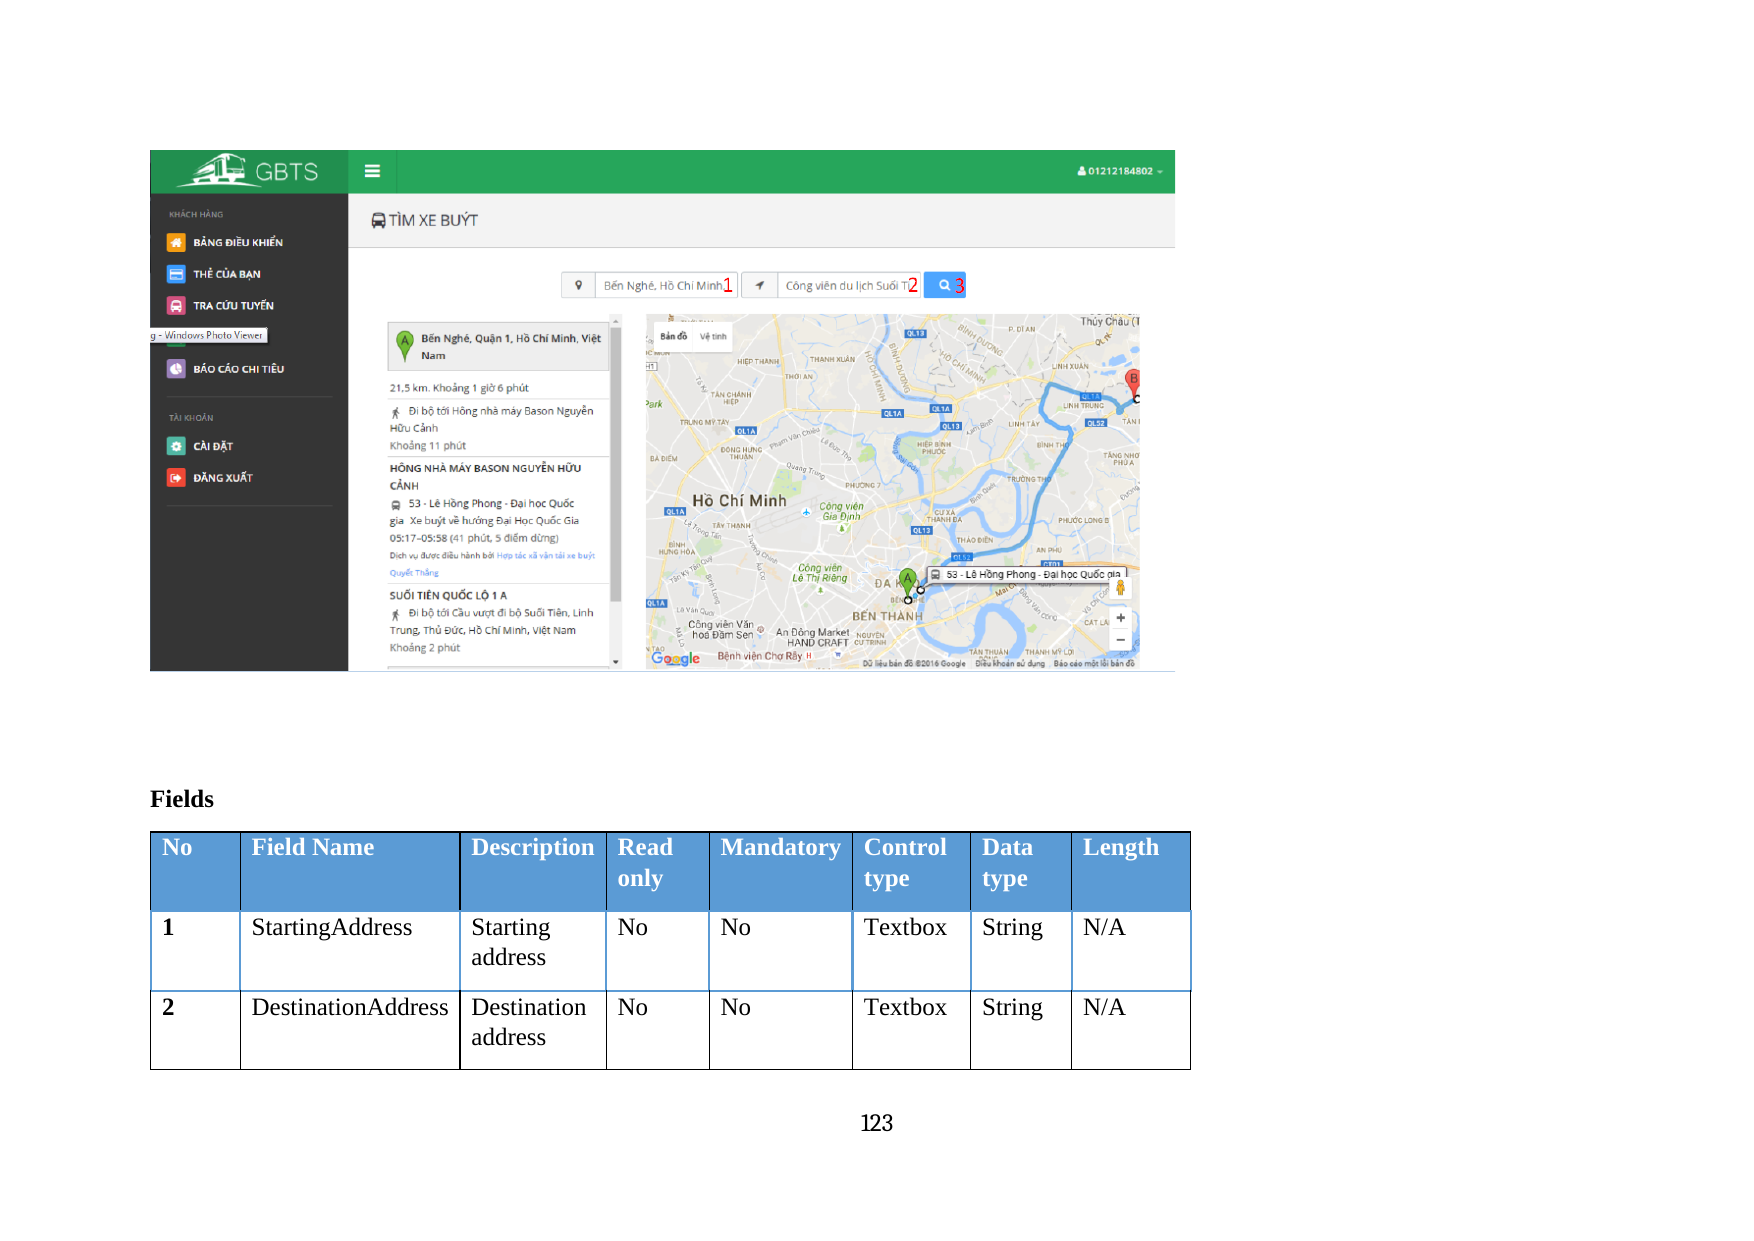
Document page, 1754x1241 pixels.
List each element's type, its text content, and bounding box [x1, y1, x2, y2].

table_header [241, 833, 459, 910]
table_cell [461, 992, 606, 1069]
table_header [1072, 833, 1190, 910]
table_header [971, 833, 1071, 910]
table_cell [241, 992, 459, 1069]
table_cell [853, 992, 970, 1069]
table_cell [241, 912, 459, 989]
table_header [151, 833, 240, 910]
picture [150, 150, 1176, 672]
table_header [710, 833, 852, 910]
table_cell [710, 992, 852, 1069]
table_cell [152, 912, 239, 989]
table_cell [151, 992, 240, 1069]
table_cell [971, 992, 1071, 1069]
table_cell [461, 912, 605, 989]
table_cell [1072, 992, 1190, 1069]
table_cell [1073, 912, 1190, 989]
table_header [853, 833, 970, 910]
text Fields [150, 784, 1604, 813]
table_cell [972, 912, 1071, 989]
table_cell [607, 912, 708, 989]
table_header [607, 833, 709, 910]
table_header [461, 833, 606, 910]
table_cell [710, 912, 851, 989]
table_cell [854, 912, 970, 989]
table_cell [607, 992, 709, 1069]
